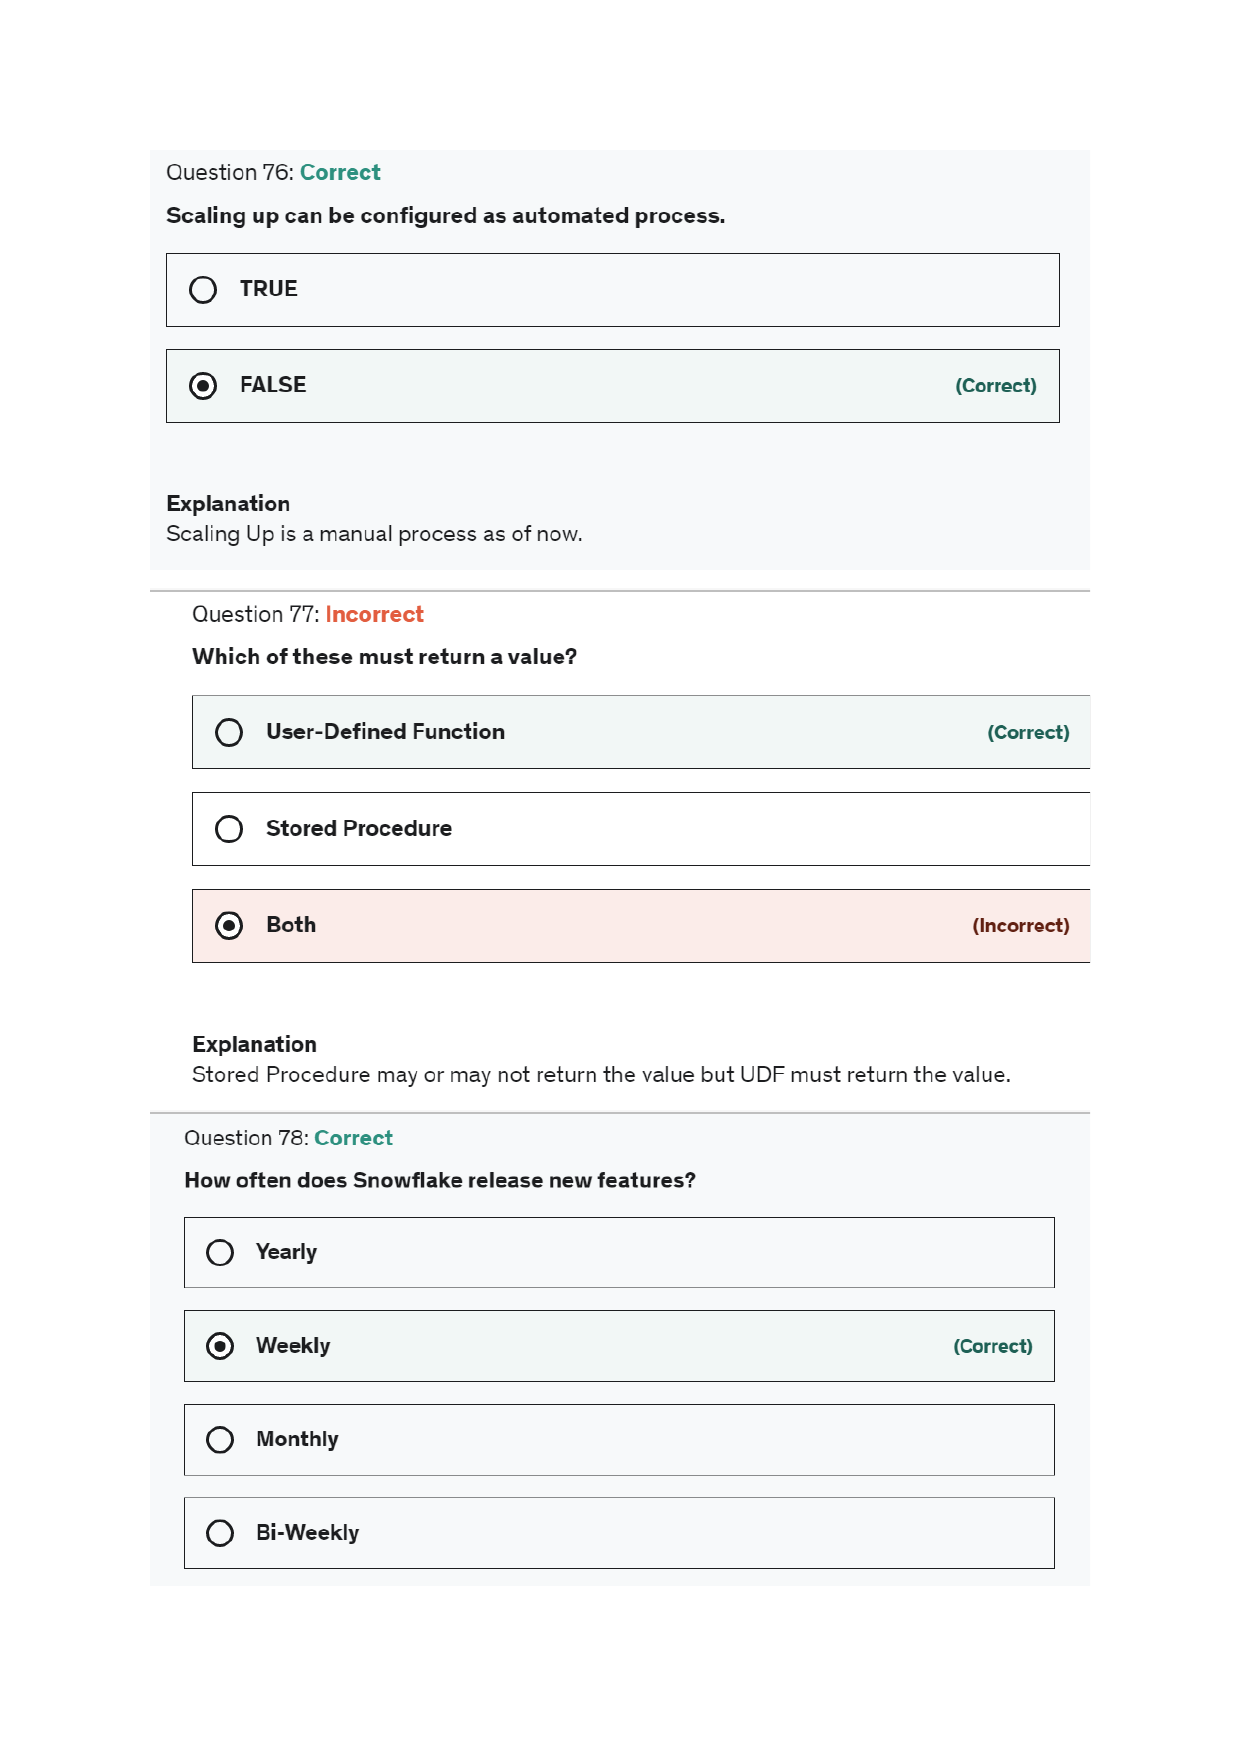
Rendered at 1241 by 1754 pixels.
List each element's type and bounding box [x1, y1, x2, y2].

picture [150, 1110, 1091, 1586]
picture [150, 150, 1091, 570]
picture [150, 588, 1091, 1092]
